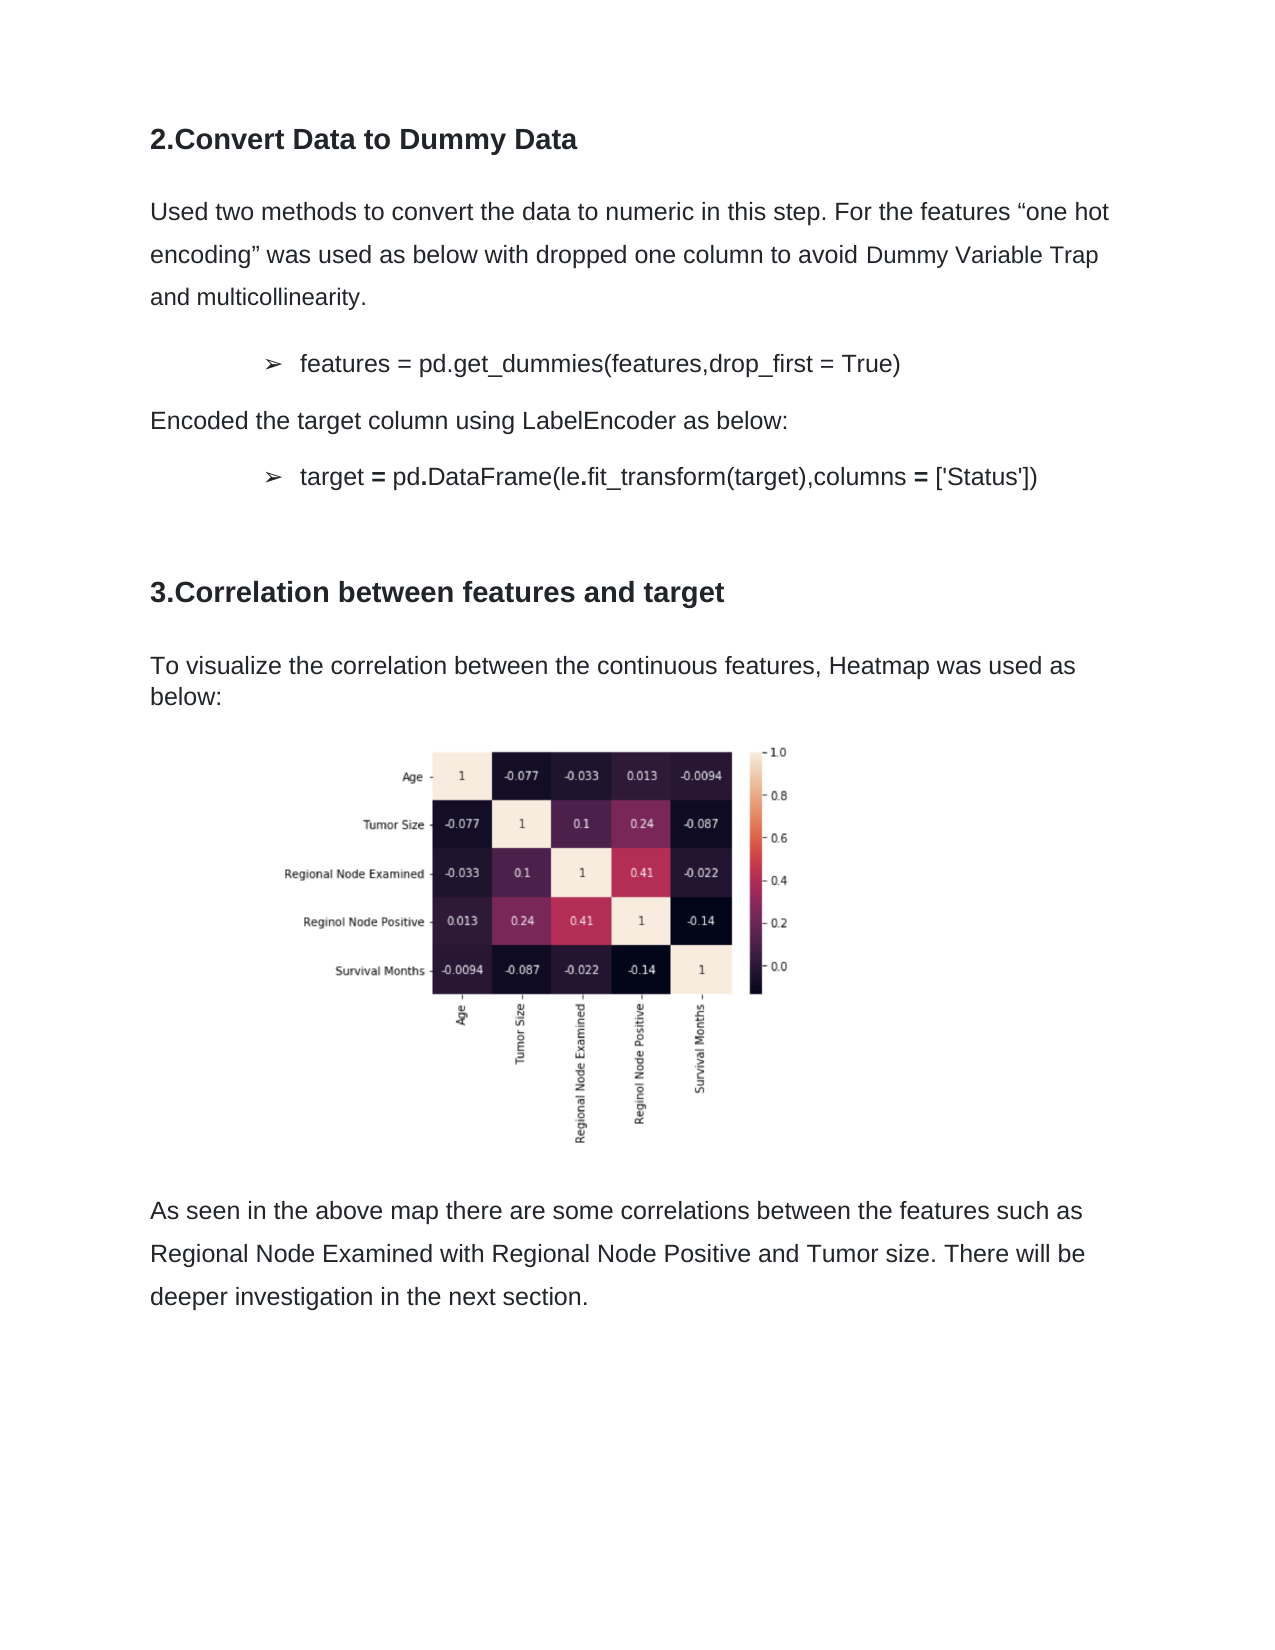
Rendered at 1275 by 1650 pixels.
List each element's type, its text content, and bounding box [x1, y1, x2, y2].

list target = pd.DataFrame(le.fit_transform(target),columns = ['Status']) [262, 462, 1125, 491]
text As seen in the above map there are some correlations between the features such as Regional Node Examined with Regional Node Positive and Tumor size. There will be deeper investigation in the next section. [150, 1196, 1125, 1311]
text 3.Correlation between features and target [150, 575, 1125, 609]
text Used two methods to convert the data to numeric in this step. For the features “one hot encoding” was used as below with dropped one column to avoid Dummy Variable Trap and multicollinearity. [150, 197, 1125, 310]
list features = pd.get_dummies(features,drop_first = True) [262, 349, 1125, 378]
text To visualize the correlation between the continuous features, Heatmap was used as below: [150, 651, 1125, 711]
text Encoded the target column using LabelEncoder as below: [150, 406, 1125, 434]
picture [265, 738, 870, 1154]
text 2.Convert Data to Dummy Data [150, 122, 1125, 155]
